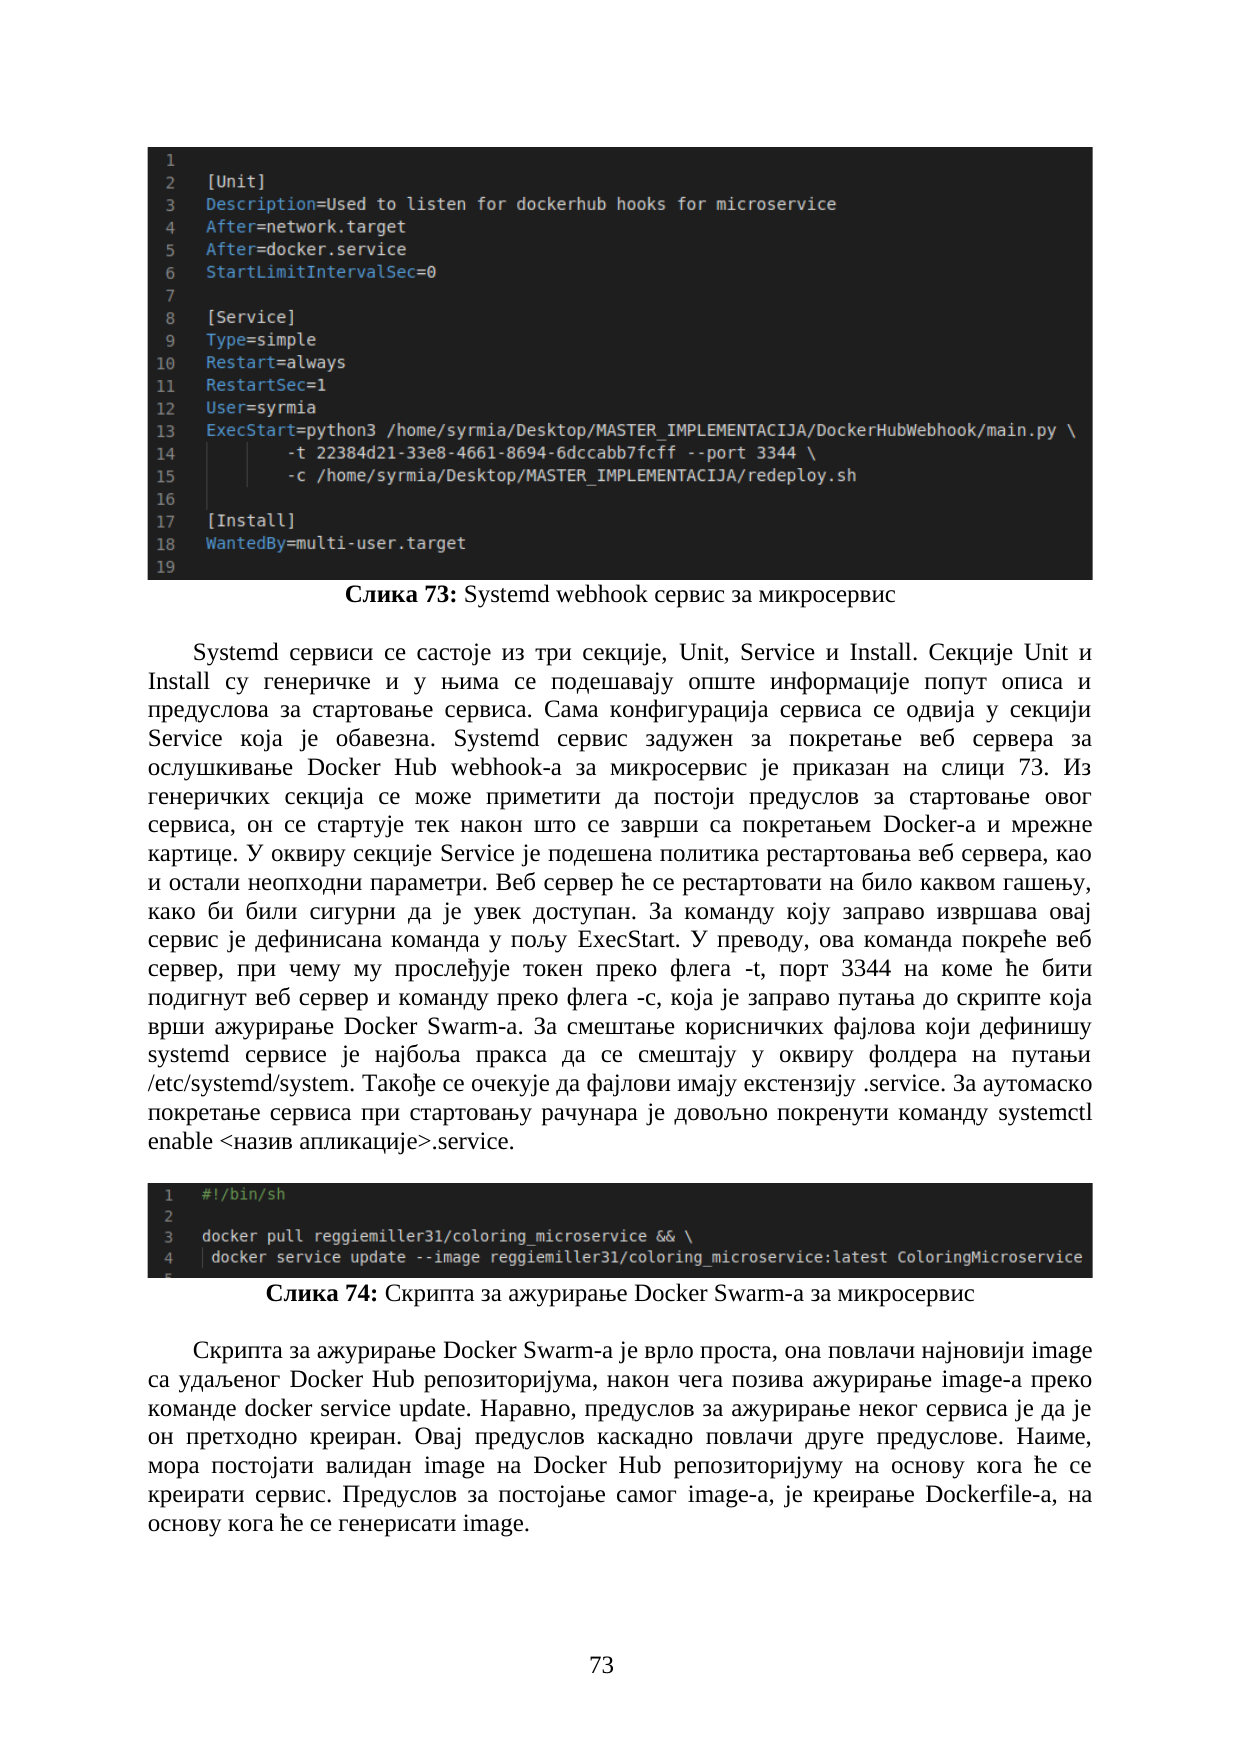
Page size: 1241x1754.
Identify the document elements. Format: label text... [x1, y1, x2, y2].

text Слика 74: Скрипта за ажурирање Docker Swarm-a за микросервис [148, 1278, 1092, 1306]
text Скрипта за ажурирање Docker Swarm-a је врло проста, она повлачи најновији image са удаљеног Docker Hub репозиторијума, након чега позива ажурирање image-а преко команде docker service update. Наравно, предуслов за ажурирање неког сервиса је да је он претходно креиран. Овај предуслов каскадно повлачи друге предуслове. Наиме, мора постојати валидан image на Docker Hub репозиторијуму на основу кога ће се креирати сервис. Предуслов за постојање самог image-a, је креирање Dockerfile-а, на основу кога ће се генерисати image. [148, 1335, 1092, 1536]
picture [147, 1183, 1093, 1278]
picture [147, 147, 1093, 580]
text Systemd сервиси се састоје из три секције, Unit, Service и Install. Секције Unit и Install су генеричке и у њима се подешавају опште информације попут описа и предуслова за стартовање сервиса. Сама конфигурација сервиса се одвија у секцији Service која је обавезна. Systemd сервис задужен за покретање веб сервера за ослушкивање Docker Hub webhook-a за микросервис је приказан на слици 73. Из генеричких секција се може приметити да постоји предуслов за стартовање овог сервиса, он се стартује тек након што се заврши са покретањем Docker-а и мрежне картице. У оквиру секције Service је подешена политика рестартовања веб сервера, као и остали неопходни параметри. Веб сервер ће се рестартовати на било каквом гашењу, како би били сигурни да је увек доступан. За команду коју заправо извршава овај сервис је дефинисана команда у пољу ExecStart. У преводу, ова команда покреће веб сервер, при чему му прослеђује токен преко флега -t, порт 3344 на коме ће бити подигнут веб сервер и команду преко флега -c, која је заправо путања до скрипте која врши ажурирање Docker Swarm-а. За смештање корисничких фајлова који дефинишу systemd сервисе је најбоља пракса да се смештају у оквиру фолдера на путањи /etc/systemd/system. Такође се очекује да фајлови имају екстензију .service. За аутомаско покретање сервиса при стартовању рачунара је довољно покренути команду systemctl enable <назив апликације>.service. [148, 637, 1092, 1154]
text Слика 73: Systemd webhook сервис за микросервис [148, 580, 1092, 608]
